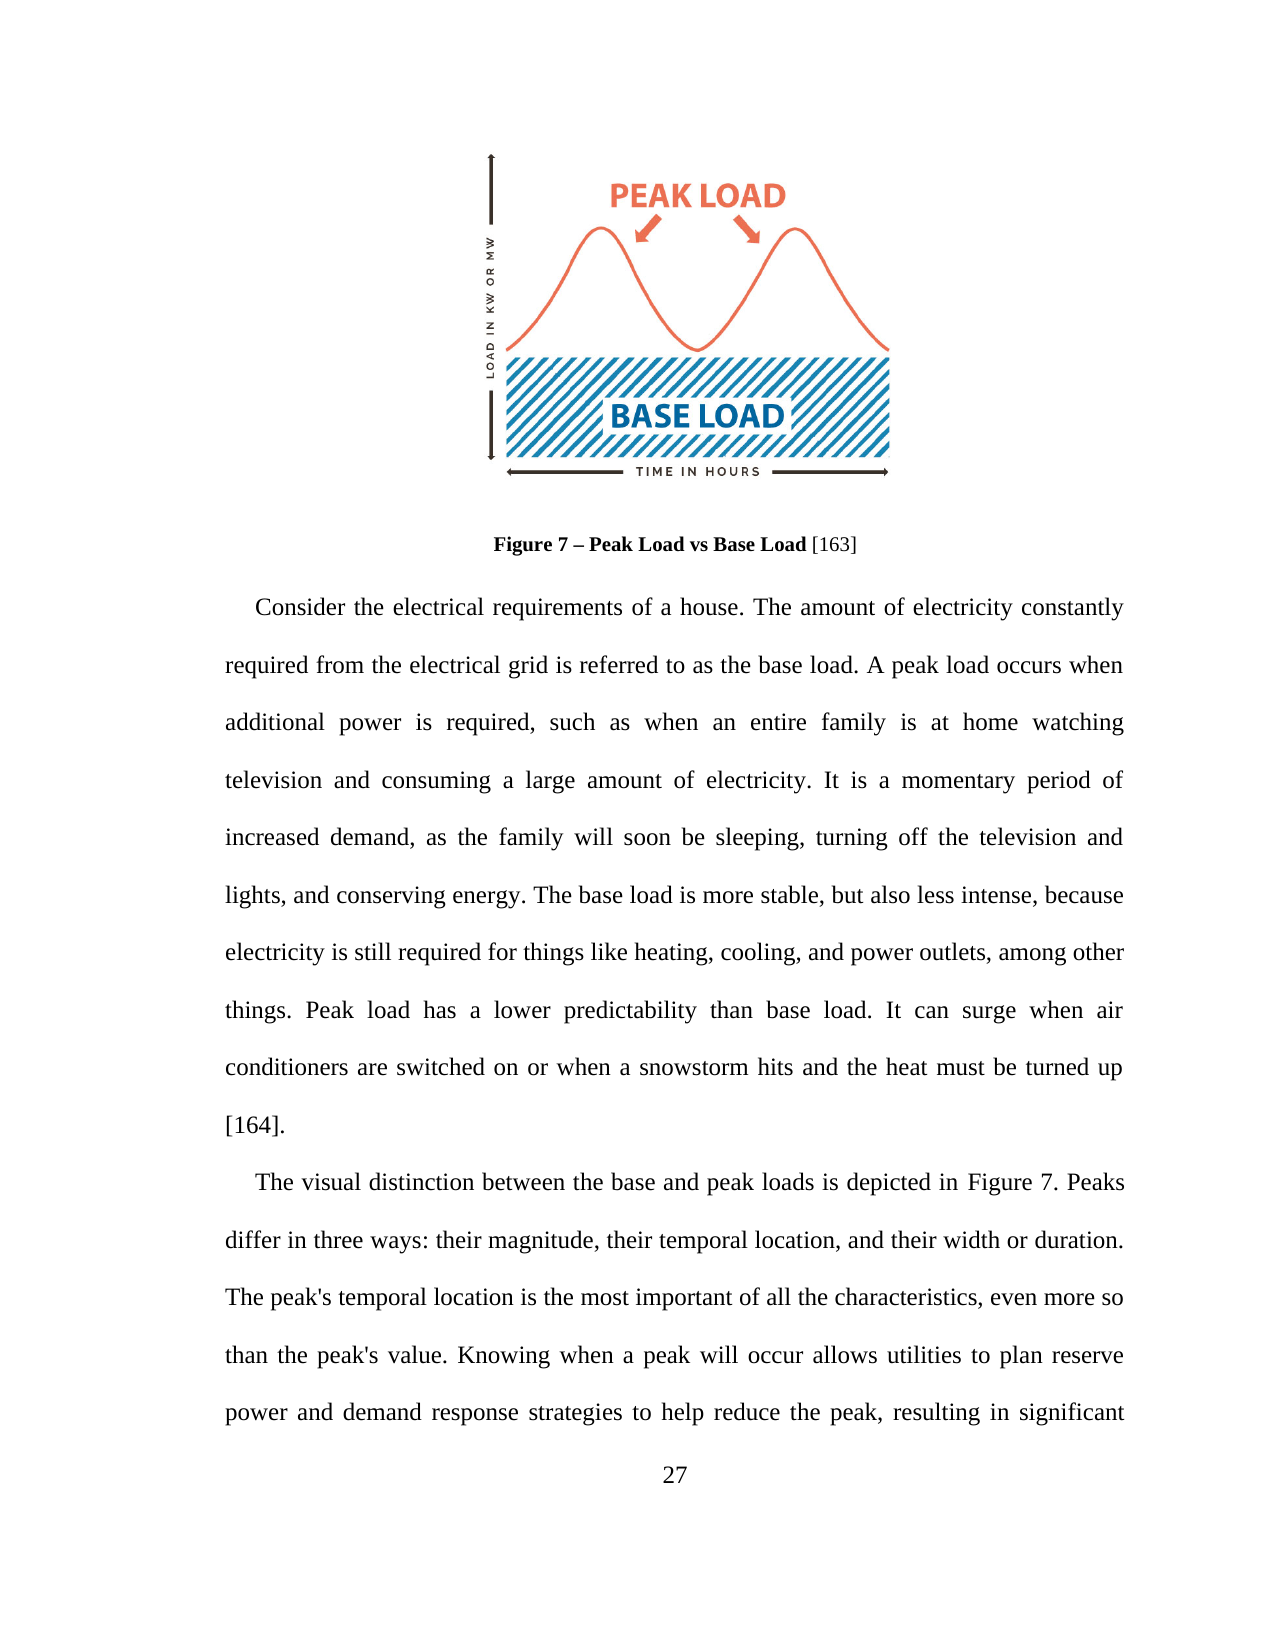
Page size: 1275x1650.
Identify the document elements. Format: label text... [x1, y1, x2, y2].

picture [474, 150, 906, 491]
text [225, 1167, 1125, 1426]
text Consider the electrical requirements of a house. The amount of electricity constantly required from the electrical grid is referred to as the base load. A peak load occurs when additional power is required, such as when an entire family is at home watching television and consuming a large amount of electricity. It is a momentary period of increased demand, as the family will soon be sleeping, turning off the television and lights, and conserving energy. The base load is more stable, but also less intense, because electricity is still required for things like heating, cooling, and power outlets, among other things. Peak load has a lower predictability than base load. It can surge when air conditioners are switched on or when a snowstorm hits and the heat must be turned up [164]. [225, 592, 1125, 1139]
